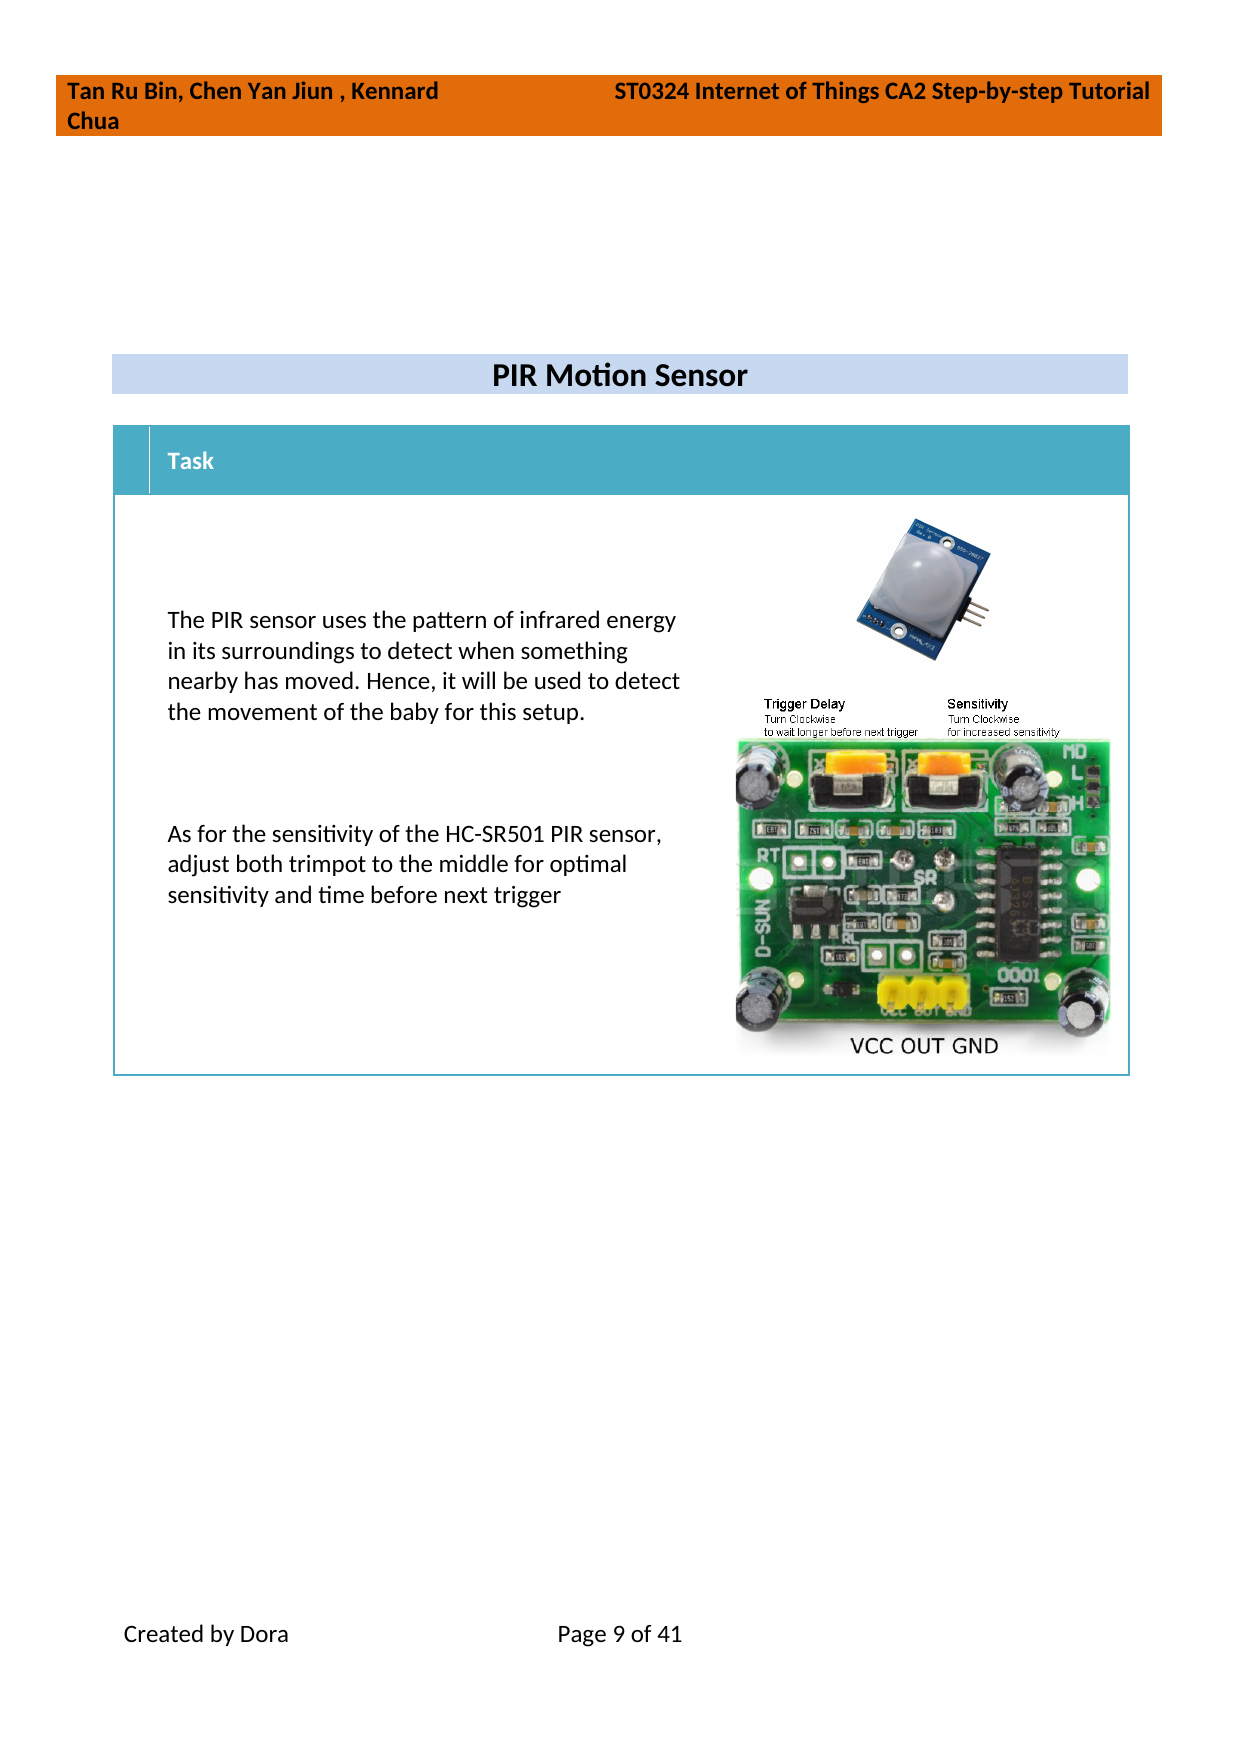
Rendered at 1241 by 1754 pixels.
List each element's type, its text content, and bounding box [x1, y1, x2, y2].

subtitle PIR Motion Sensor [112, 354, 1128, 394]
table_cell [718, 495, 1128, 1074]
table_header Task [150, 427, 1128, 493]
table_cell [115, 495, 149, 1074]
table_header [115, 427, 149, 493]
picture [735, 687, 1111, 1057]
table_cell The PIR sensor uses the pattern of infrared energy in its surroundings to detect when something nearby has moved. Hence, it will be used to detect the movement of the baby for this setup. As for the sensitivity of the HC-SR501 PIR sensor, adjust both trimpot to the middle for optimal sensitivity and time before next trigger [150, 495, 717, 1074]
picture [846, 512, 1001, 667]
